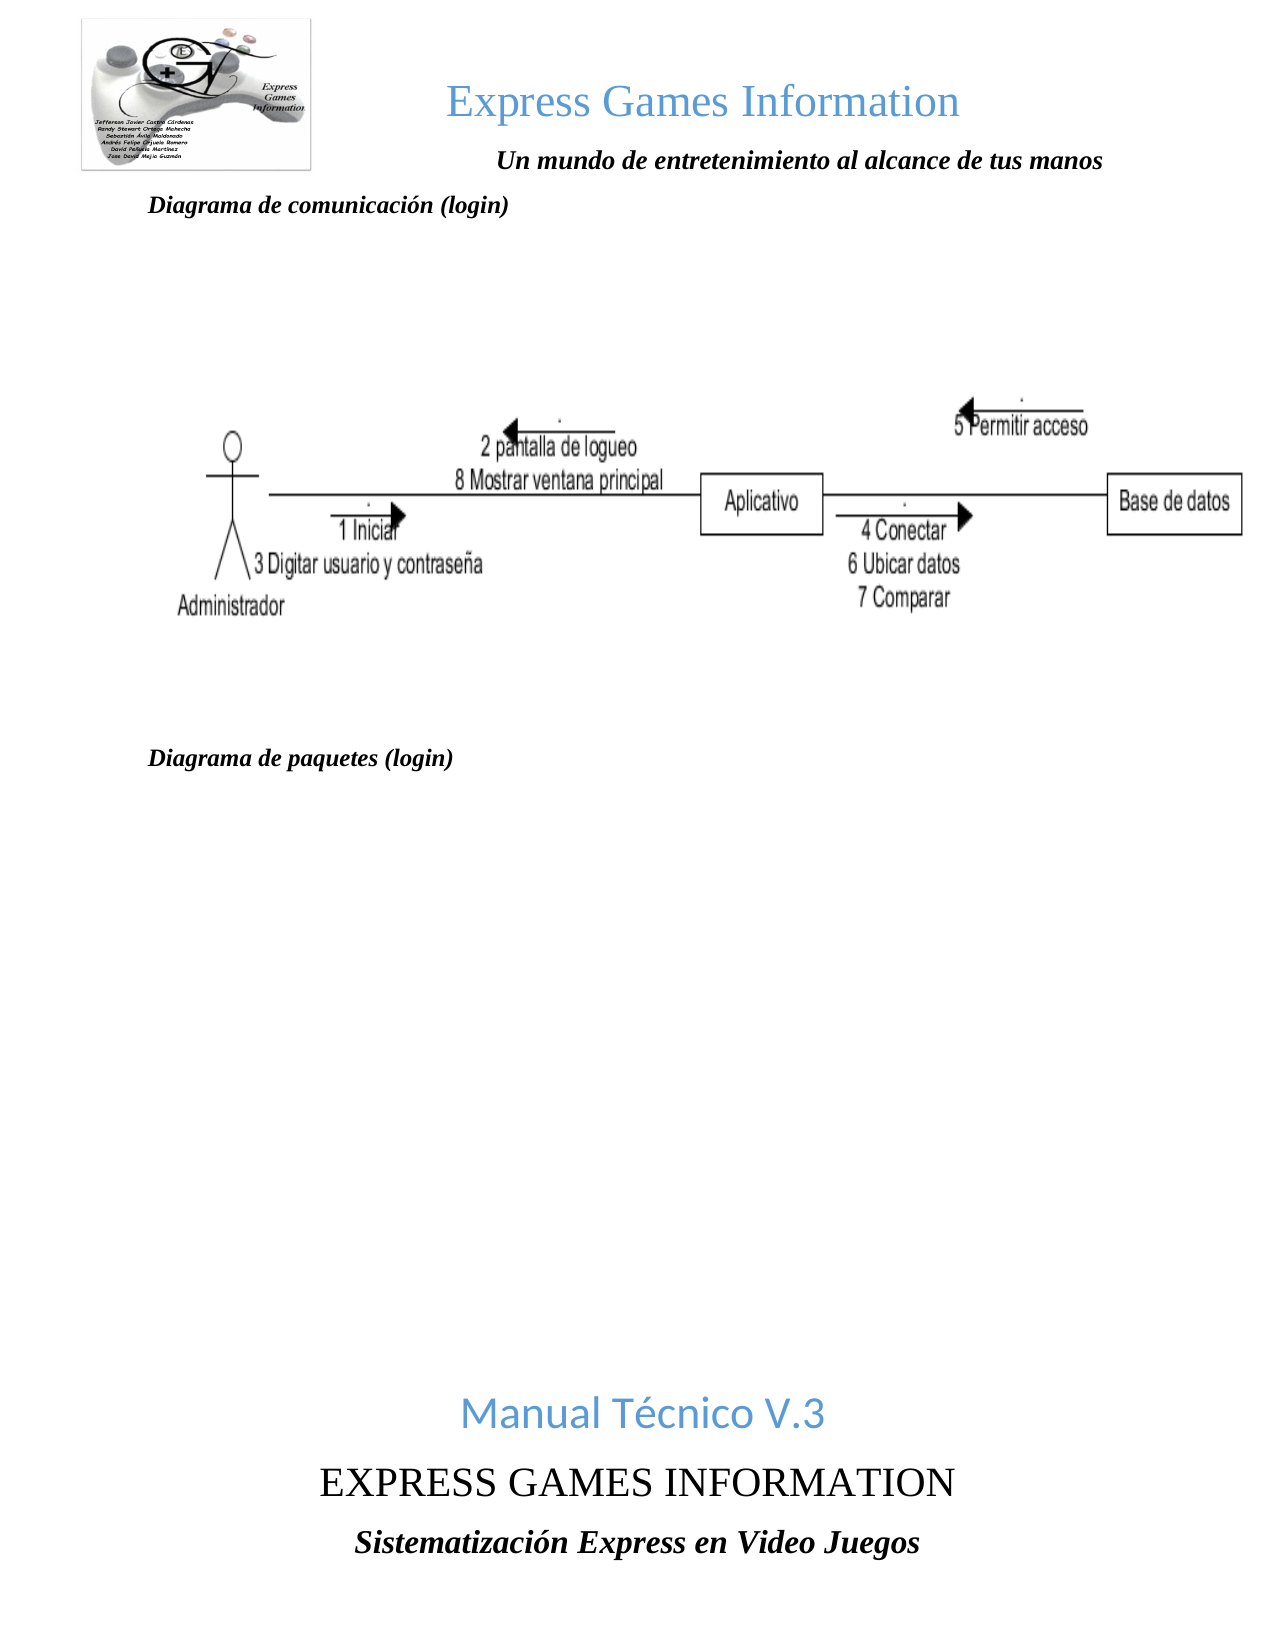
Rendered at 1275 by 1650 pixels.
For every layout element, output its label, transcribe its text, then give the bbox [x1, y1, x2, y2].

subtitle Diagrama de paquetes (login) [148, 743, 1127, 772]
picture [75, 15, 316, 174]
subtitle Diagrama de comunicación (login) [148, 190, 1127, 219]
picture [147, 289, 1261, 687]
